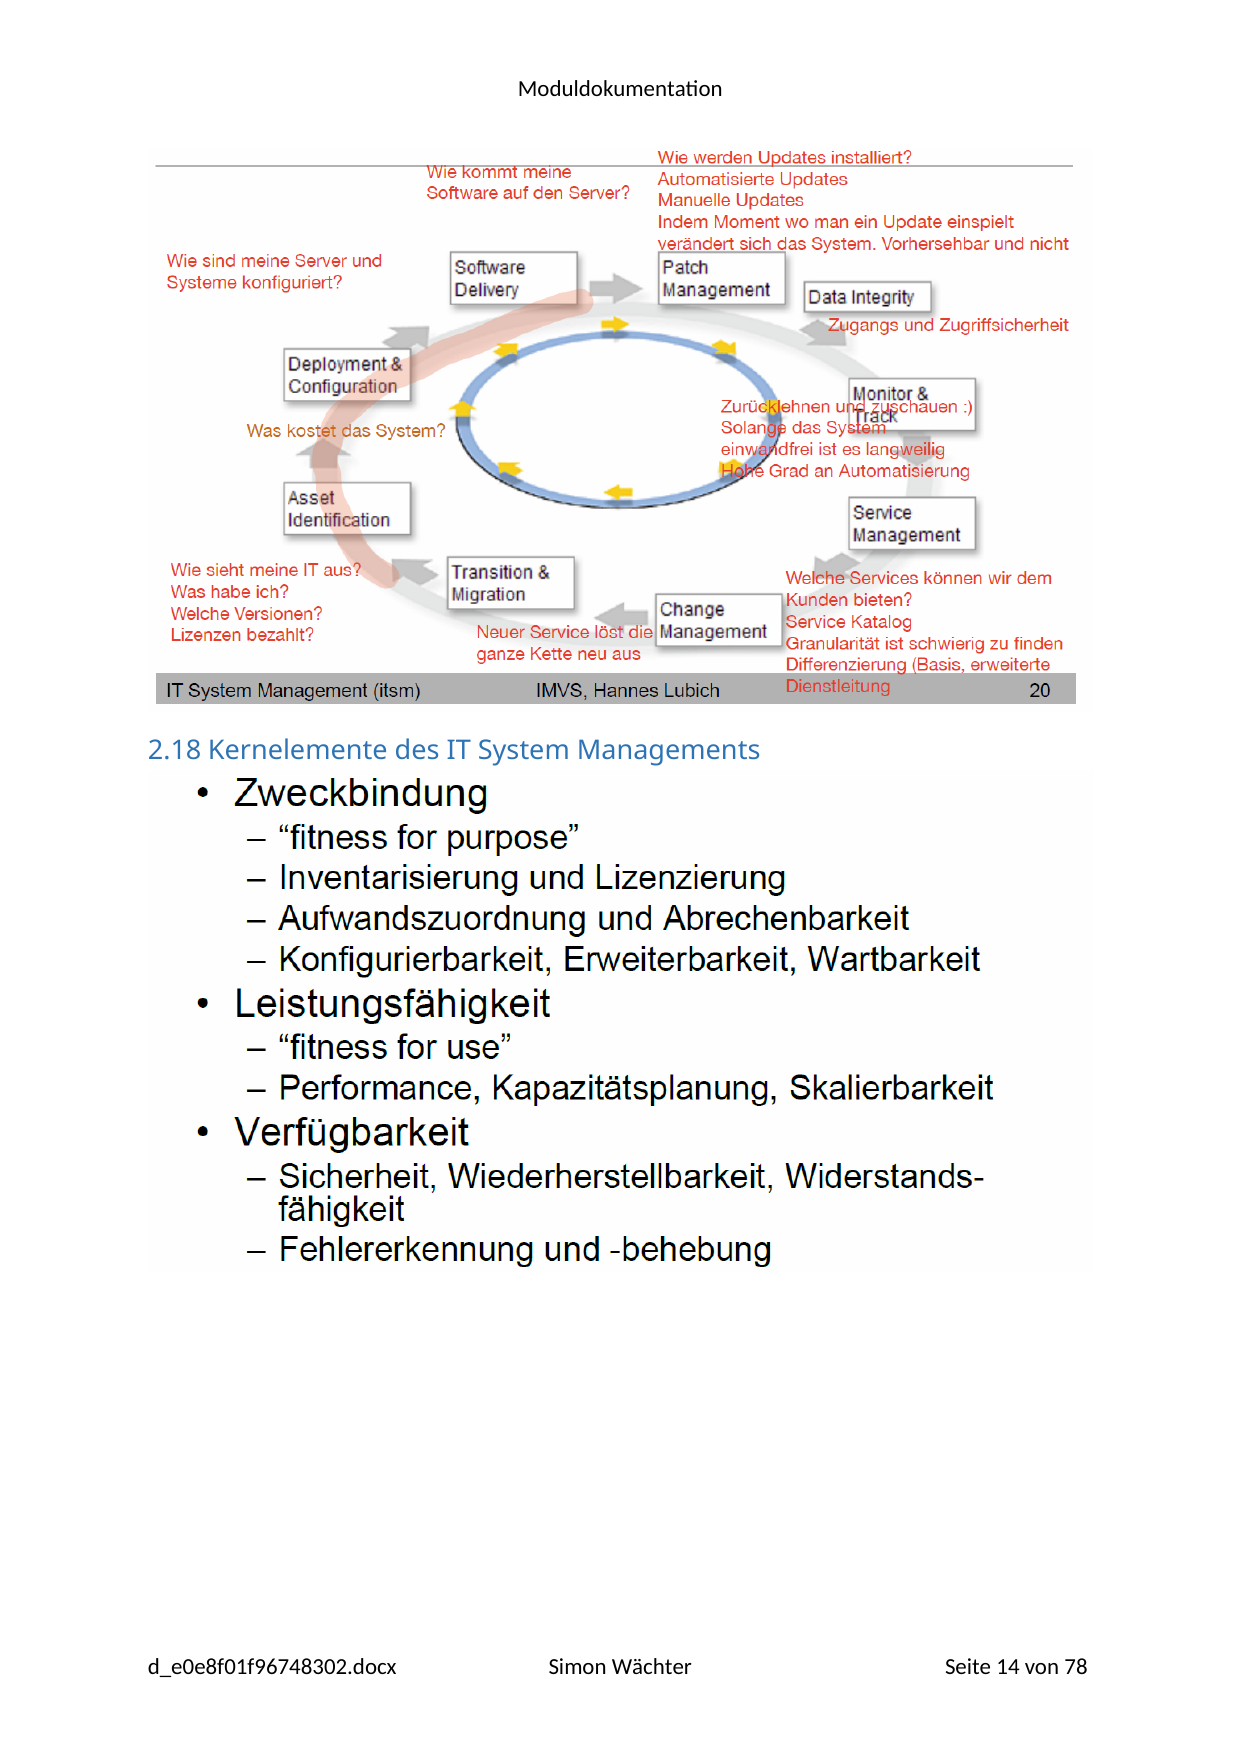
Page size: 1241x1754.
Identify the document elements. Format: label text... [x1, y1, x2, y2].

picture [147, 147, 1093, 712]
subtitle Kernelemente des IT System Managements [148, 731, 1093, 768]
picture [147, 770, 1093, 1272]
